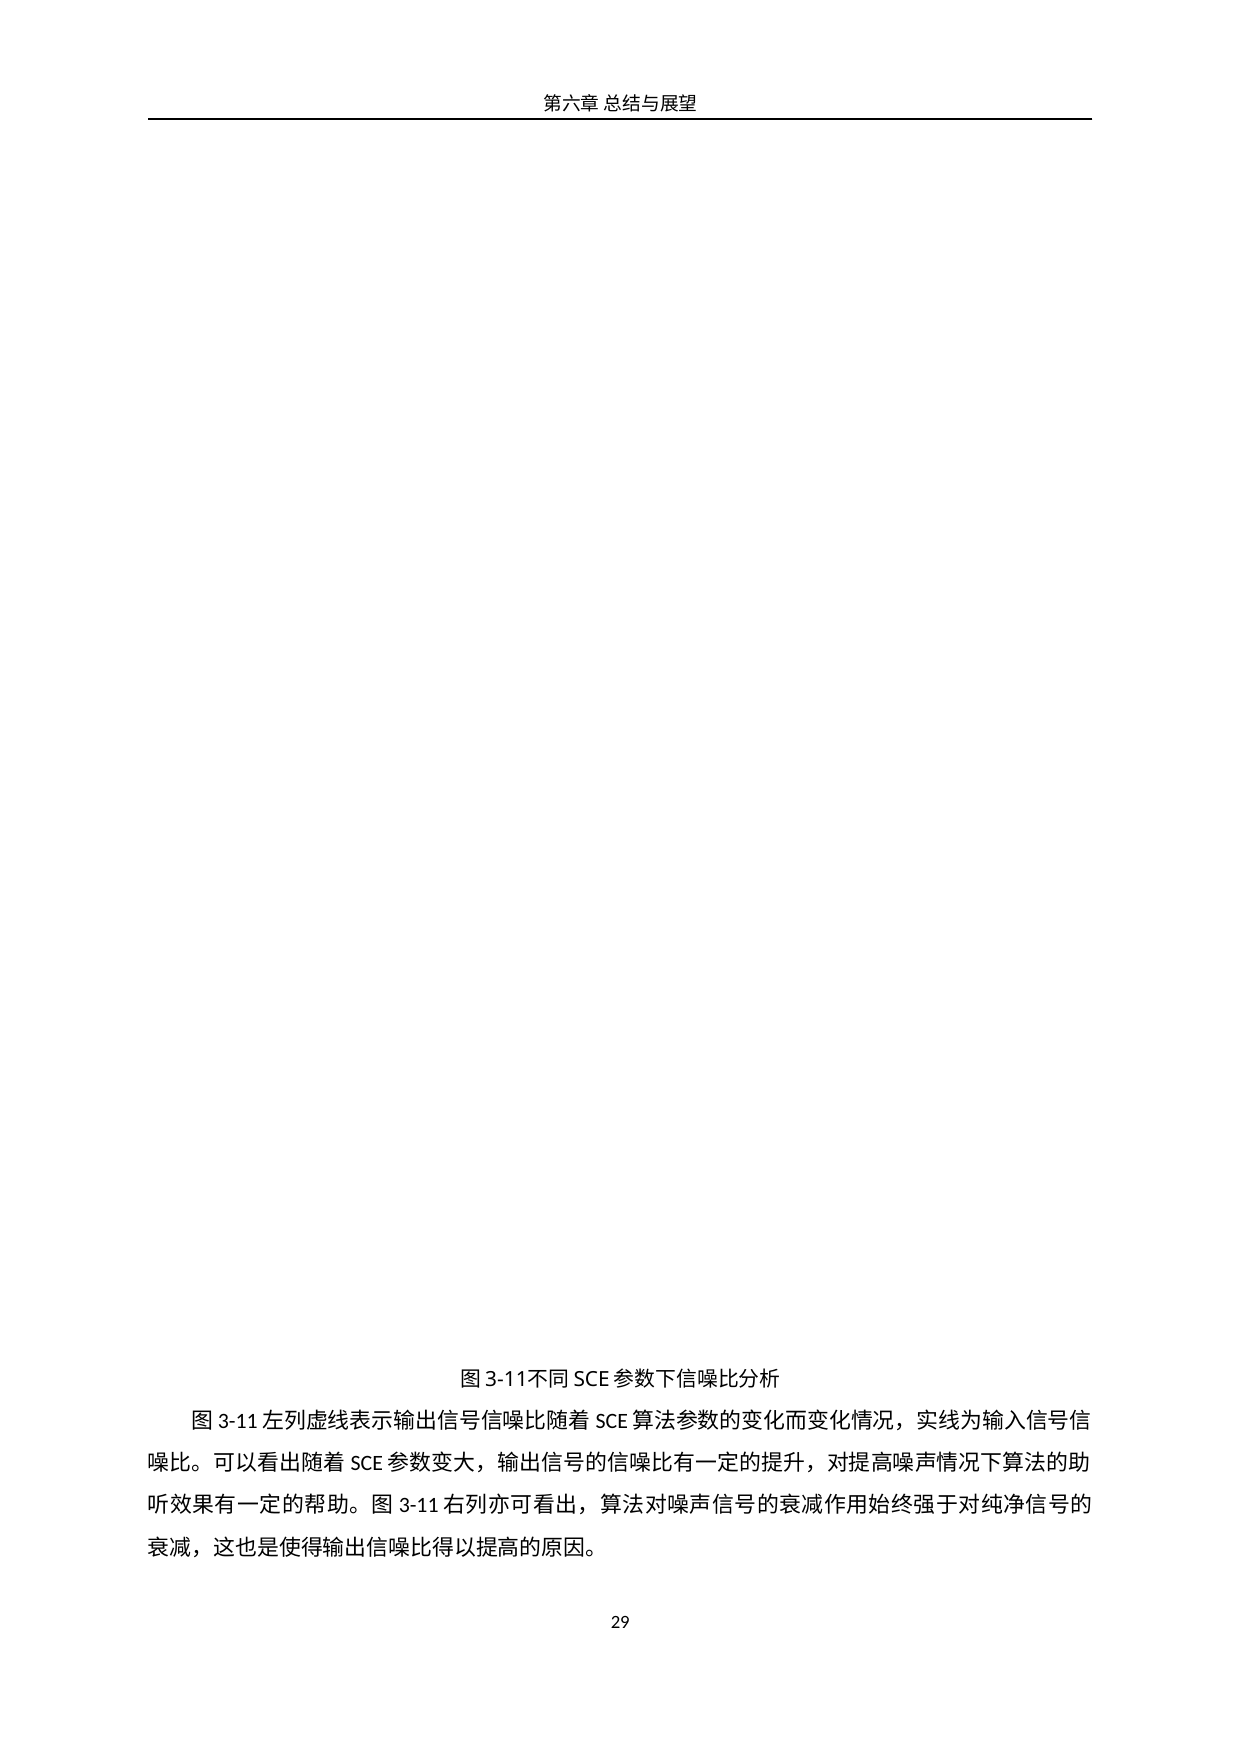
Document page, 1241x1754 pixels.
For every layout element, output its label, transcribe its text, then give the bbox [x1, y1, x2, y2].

text 图3-11不同SCE参数下信噪比分析 [148, 1360, 1092, 1394]
list 图3-11左列虚线表示输出信号信噪比随着SCE算法参数的变化而变化情况，实线为输入信号信噪比。可以看出随着SCE参数变大，输出信号的信噪比有一定的提升，对提高噪声情况下算法的助听效果有一定的帮助。图3-11右列亦可看出，算法对噪声信号的衰减作用始终强于对纯净信号的衰减，这也是使得输出信噪比得以提高的原因。 [148, 1402, 1092, 1563]
